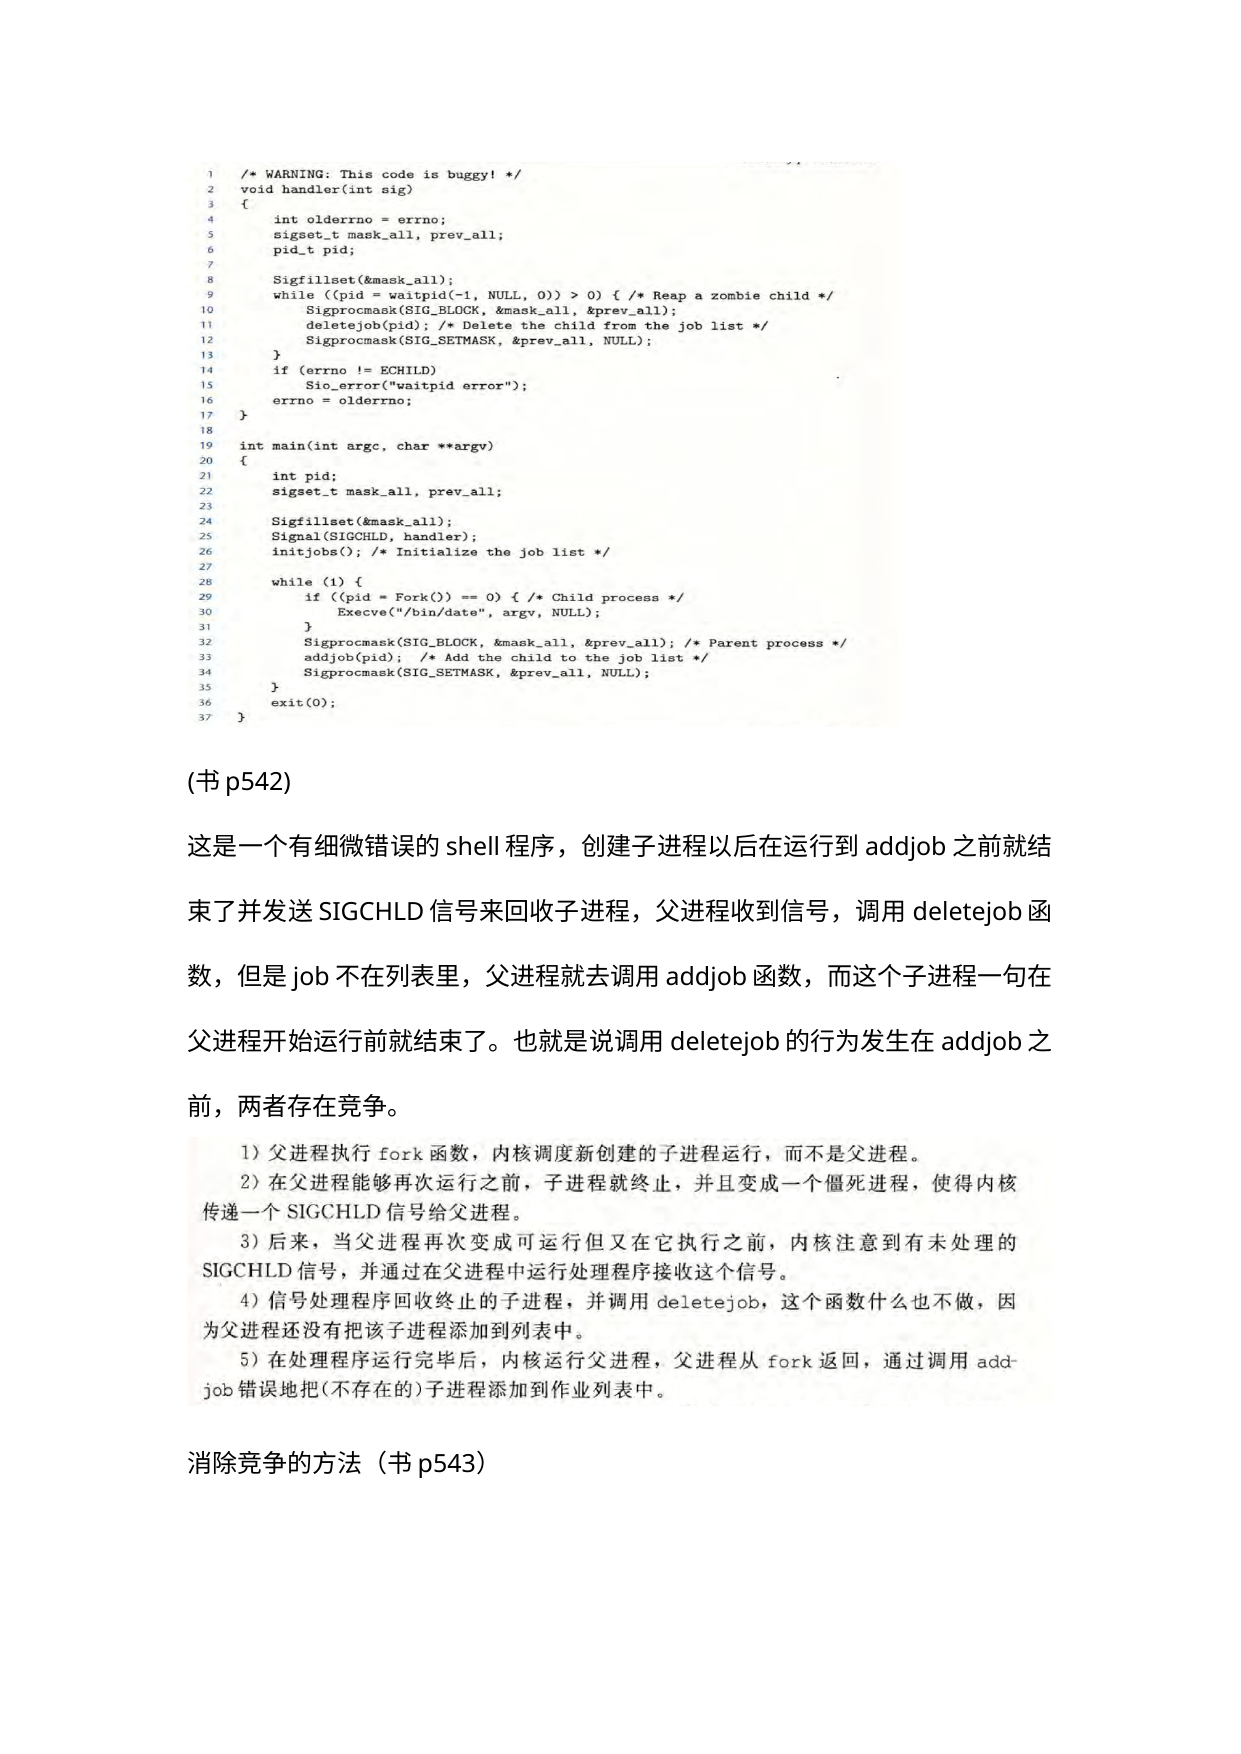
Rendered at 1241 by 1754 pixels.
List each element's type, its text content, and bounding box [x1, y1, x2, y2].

text (书p542) [187, 747, 1053, 812]
picture [187, 162, 899, 727]
picture [187, 1137, 1053, 1406]
text 消除竞争的方法（书p543） [187, 1429, 1053, 1494]
text 这是一个有细微错误的shell程序，创建子进程以后在运行到addjob之前就结束了并发送SIGCHLD信号来回收子进程，父进程收到信号，调用deletejob函数，但是job不在列表里，父进程就去调用addjob函数，而这个子进程一句在父进程开始运行前就结束了。也就是说调用deletejob的行为发生在addjob之前，两者存在竞争。 [187, 812, 1053, 1137]
